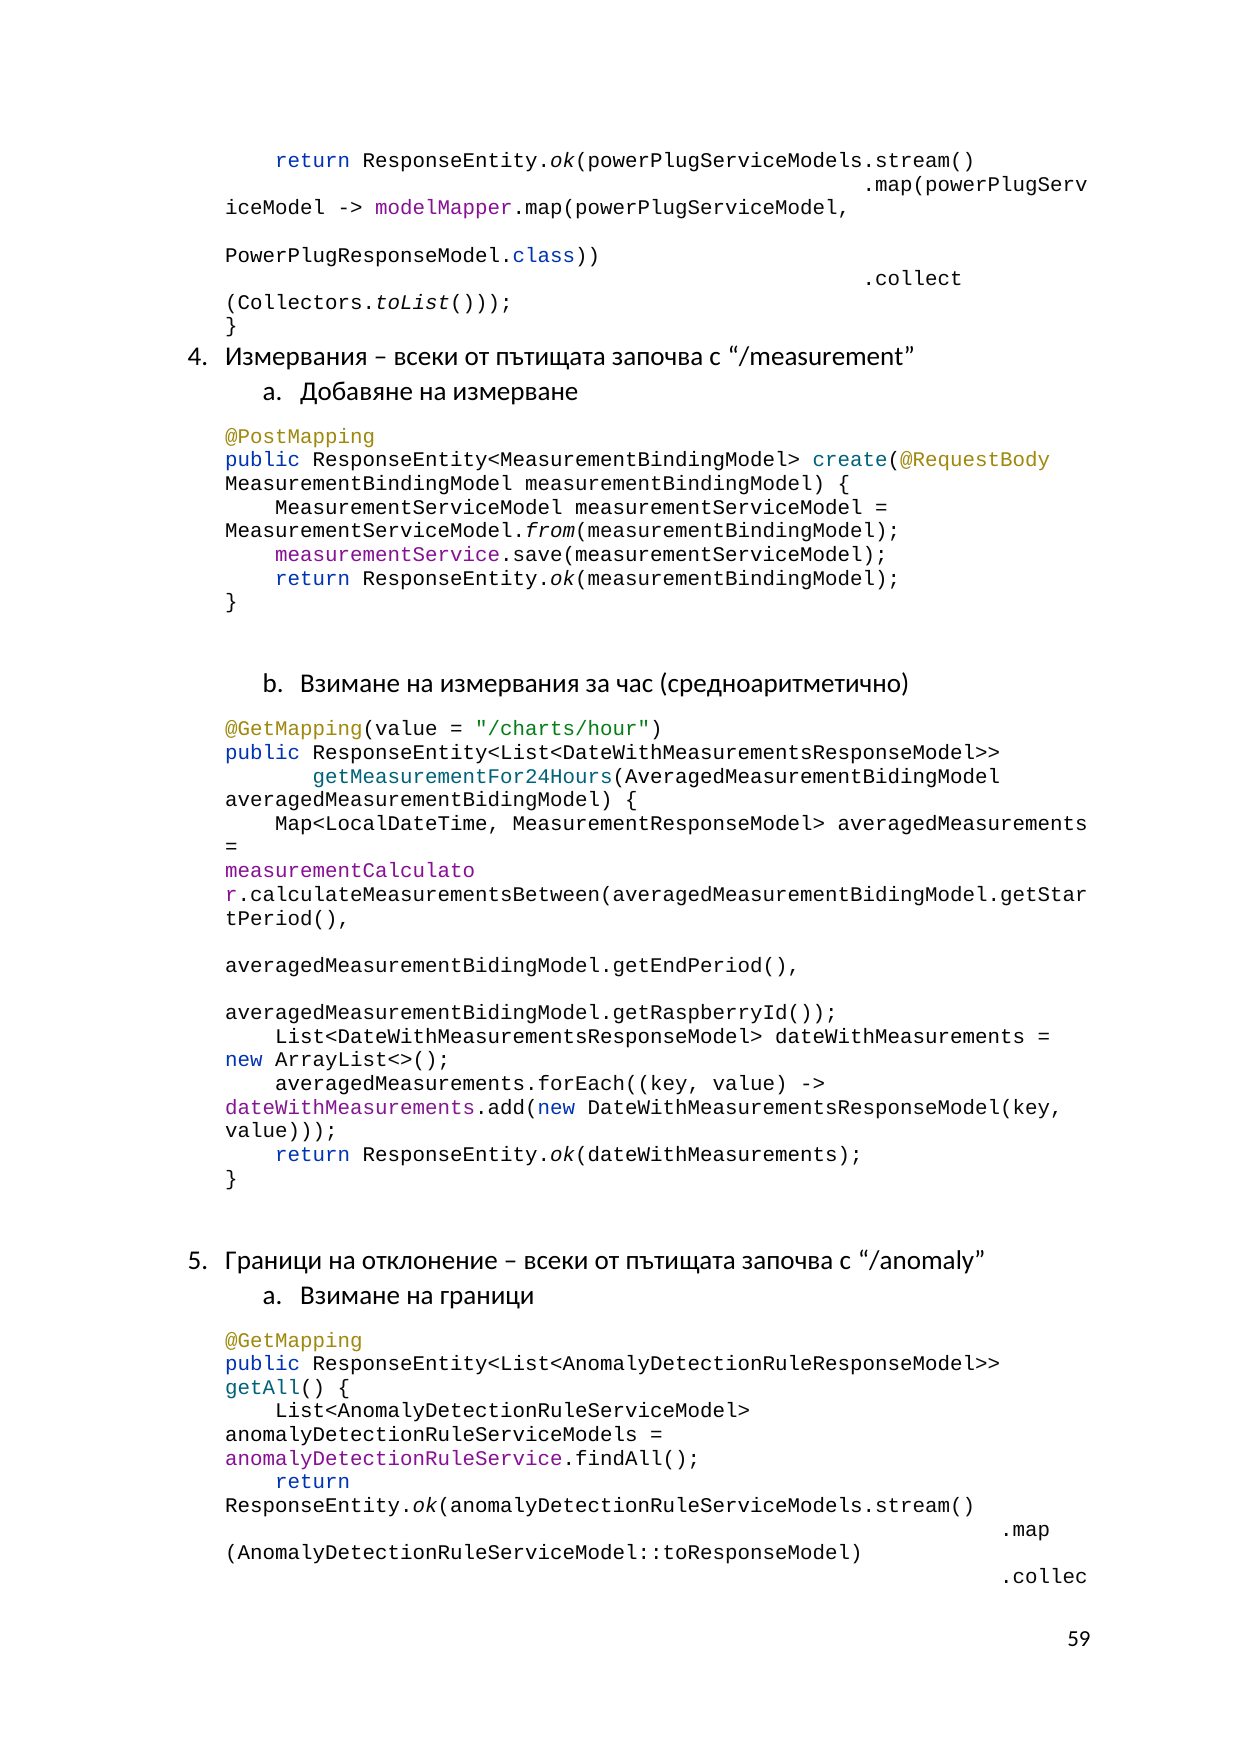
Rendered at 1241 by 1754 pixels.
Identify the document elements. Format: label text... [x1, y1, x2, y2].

list Добавяне на измерване [262, 374, 1090, 407]
list Граници на отклонение – всеки от пътищата започва с “/anomaly” [187, 1243, 1090, 1276]
text @PostMapping public ResponseEntity<MeasurementBindingModel> create(@RequestBody MeasurementBindingModel measurementBindingModel) { MeasurementServiceModel measurementServiceModel = MeasurementServiceModel.from(measurementBindingModel); measurementService.save(measurementServiceModel); return ResponseEntity.ok(measurementBindingModel); } [225, 426, 1090, 615]
text @GetMapping(value = "/charts/hour") public ResponseEntity<List<DateWithMeasurementsResponseModel>> getMeasurementFor24Hours(AveragedMeasurementBidingModel averagedMeasurementBidingModel) { Map<LocalDateTime, MeasurementResponseModel> averagedMeasurements = measurementCalculator.calculateMeasurementsBetween(averagedMeasurementBidingModel.getStartPeriod(), averagedMeasurementBidingModel.getEndPeriod(), averagedMeasurementBidingModel.getRaspberryId()); List<DateWithMeasurementsResponseModel> dateWithMeasurements = new ArrayList<>(); averagedMeasurements.forEach((key, value) -> dateWithMeasurements.add(new DateWithMeasurementsResponseModel(key, value))); return ResponseEntity.ok(dateWithMeasurements); } [225, 718, 1090, 1191]
list Взимане на граници [262, 1278, 1090, 1311]
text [225, 1329, 1090, 1590]
list Взимане на измервания за час (средноаритметично) [262, 667, 1090, 700]
list Измервания – всеки от пътищата започва с “/measurement” [187, 339, 1090, 372]
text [225, 150, 1090, 339]
